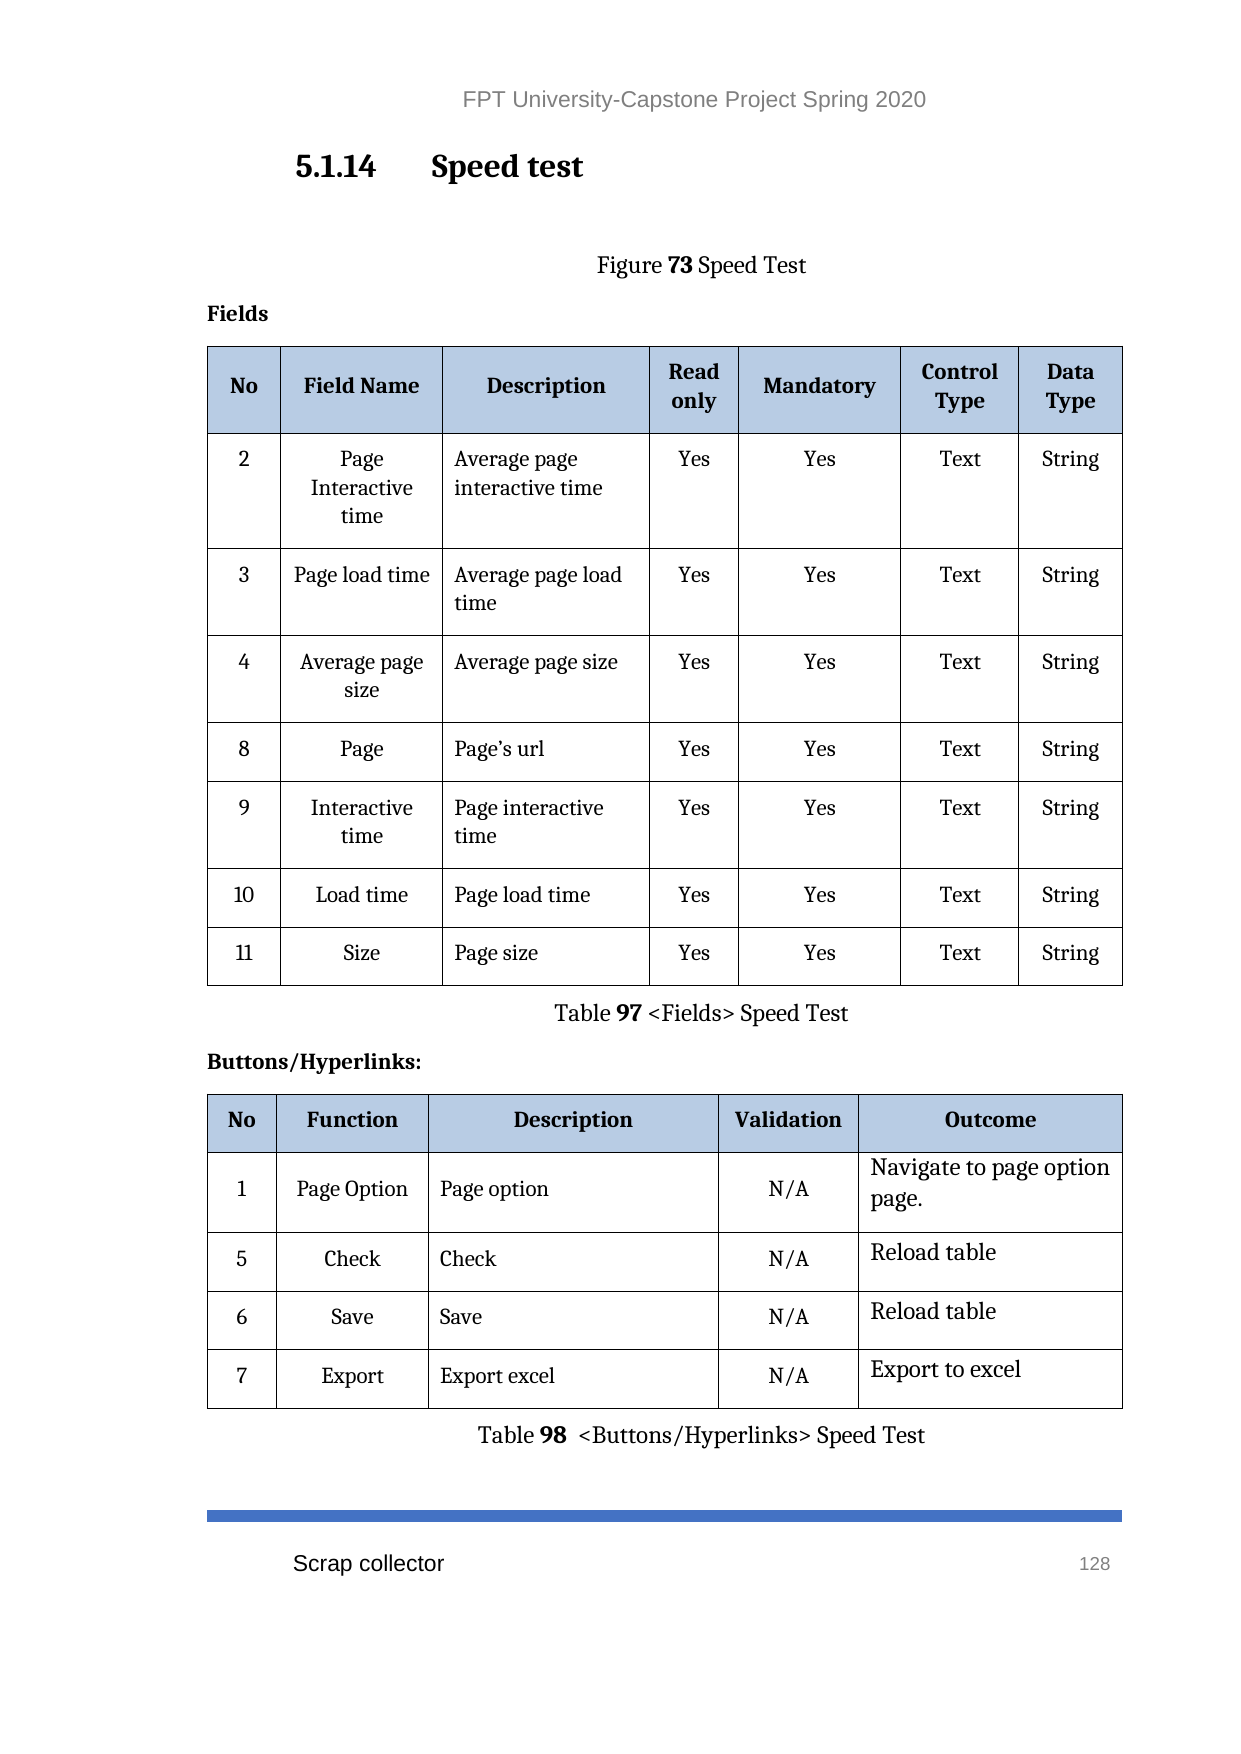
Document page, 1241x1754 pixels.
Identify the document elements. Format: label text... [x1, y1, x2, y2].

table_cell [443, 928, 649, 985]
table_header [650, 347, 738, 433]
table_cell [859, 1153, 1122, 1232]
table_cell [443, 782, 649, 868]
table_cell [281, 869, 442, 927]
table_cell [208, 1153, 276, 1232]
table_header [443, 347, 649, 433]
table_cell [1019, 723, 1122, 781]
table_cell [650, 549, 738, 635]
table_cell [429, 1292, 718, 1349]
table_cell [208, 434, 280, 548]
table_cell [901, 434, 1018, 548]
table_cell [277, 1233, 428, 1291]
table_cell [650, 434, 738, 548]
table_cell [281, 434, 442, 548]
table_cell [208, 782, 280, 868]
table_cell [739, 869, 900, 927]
text Table 97 <Fields> Speed Test [207, 999, 1122, 1028]
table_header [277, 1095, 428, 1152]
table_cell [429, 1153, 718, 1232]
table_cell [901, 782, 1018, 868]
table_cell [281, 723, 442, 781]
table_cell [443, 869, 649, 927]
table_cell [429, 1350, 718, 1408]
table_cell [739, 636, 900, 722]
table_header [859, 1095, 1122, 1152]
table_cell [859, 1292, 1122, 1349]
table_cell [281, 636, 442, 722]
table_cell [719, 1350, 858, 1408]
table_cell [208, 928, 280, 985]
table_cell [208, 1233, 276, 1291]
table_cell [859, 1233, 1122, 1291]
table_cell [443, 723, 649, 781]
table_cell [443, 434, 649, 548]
text Buttons/Hyperlinks: [207, 1048, 1122, 1075]
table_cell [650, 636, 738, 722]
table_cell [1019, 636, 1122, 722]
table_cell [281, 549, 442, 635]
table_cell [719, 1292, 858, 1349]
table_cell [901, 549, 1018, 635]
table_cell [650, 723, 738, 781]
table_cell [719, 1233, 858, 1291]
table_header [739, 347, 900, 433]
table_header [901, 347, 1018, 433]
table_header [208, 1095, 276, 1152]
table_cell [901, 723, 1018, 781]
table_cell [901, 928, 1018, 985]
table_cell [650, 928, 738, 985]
text Figure 73 Speed Test [207, 251, 1122, 279]
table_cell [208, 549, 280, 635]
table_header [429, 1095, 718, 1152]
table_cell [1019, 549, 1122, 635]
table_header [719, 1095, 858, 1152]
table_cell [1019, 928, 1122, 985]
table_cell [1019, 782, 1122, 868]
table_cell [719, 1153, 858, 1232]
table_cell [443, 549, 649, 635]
subtitle Speed test [295, 148, 1122, 186]
text Fields [207, 300, 1122, 327]
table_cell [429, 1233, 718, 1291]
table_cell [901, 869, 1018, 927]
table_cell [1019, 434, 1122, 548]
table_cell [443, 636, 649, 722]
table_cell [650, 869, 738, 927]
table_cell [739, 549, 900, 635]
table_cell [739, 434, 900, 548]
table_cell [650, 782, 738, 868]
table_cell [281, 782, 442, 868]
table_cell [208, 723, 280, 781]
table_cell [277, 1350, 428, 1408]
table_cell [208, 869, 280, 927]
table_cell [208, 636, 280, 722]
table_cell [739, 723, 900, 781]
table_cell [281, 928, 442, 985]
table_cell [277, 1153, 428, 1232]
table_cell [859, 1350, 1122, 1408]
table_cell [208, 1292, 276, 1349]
text Table 98 <Buttons/Hyperlinks> Speed Test [207, 1421, 1122, 1450]
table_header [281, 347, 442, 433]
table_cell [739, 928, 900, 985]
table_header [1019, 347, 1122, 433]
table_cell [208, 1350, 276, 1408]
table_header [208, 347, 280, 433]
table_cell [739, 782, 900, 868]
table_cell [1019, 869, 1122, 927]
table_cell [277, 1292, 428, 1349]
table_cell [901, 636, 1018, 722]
